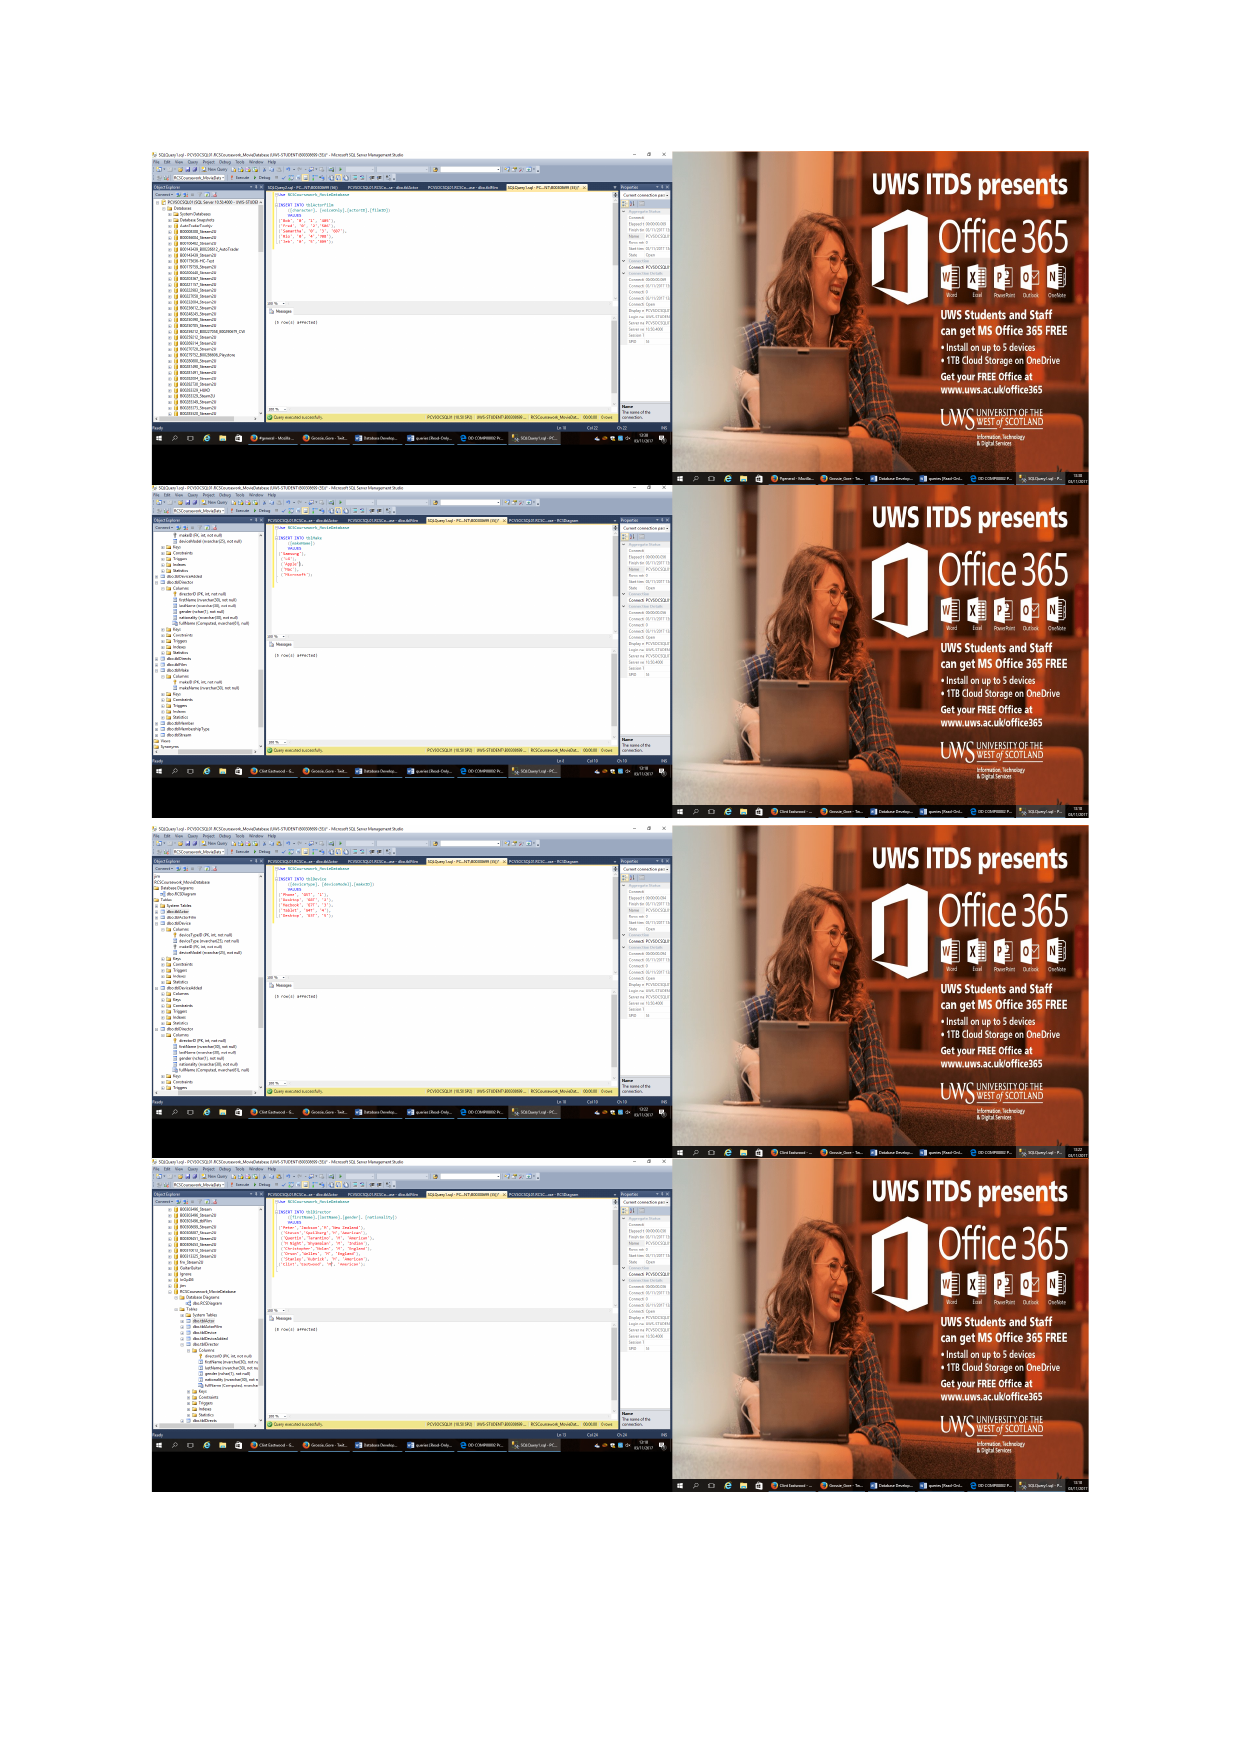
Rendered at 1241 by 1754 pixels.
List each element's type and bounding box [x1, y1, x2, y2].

picture [151, 825, 1089, 1492]
picture [151, 151, 1089, 818]
